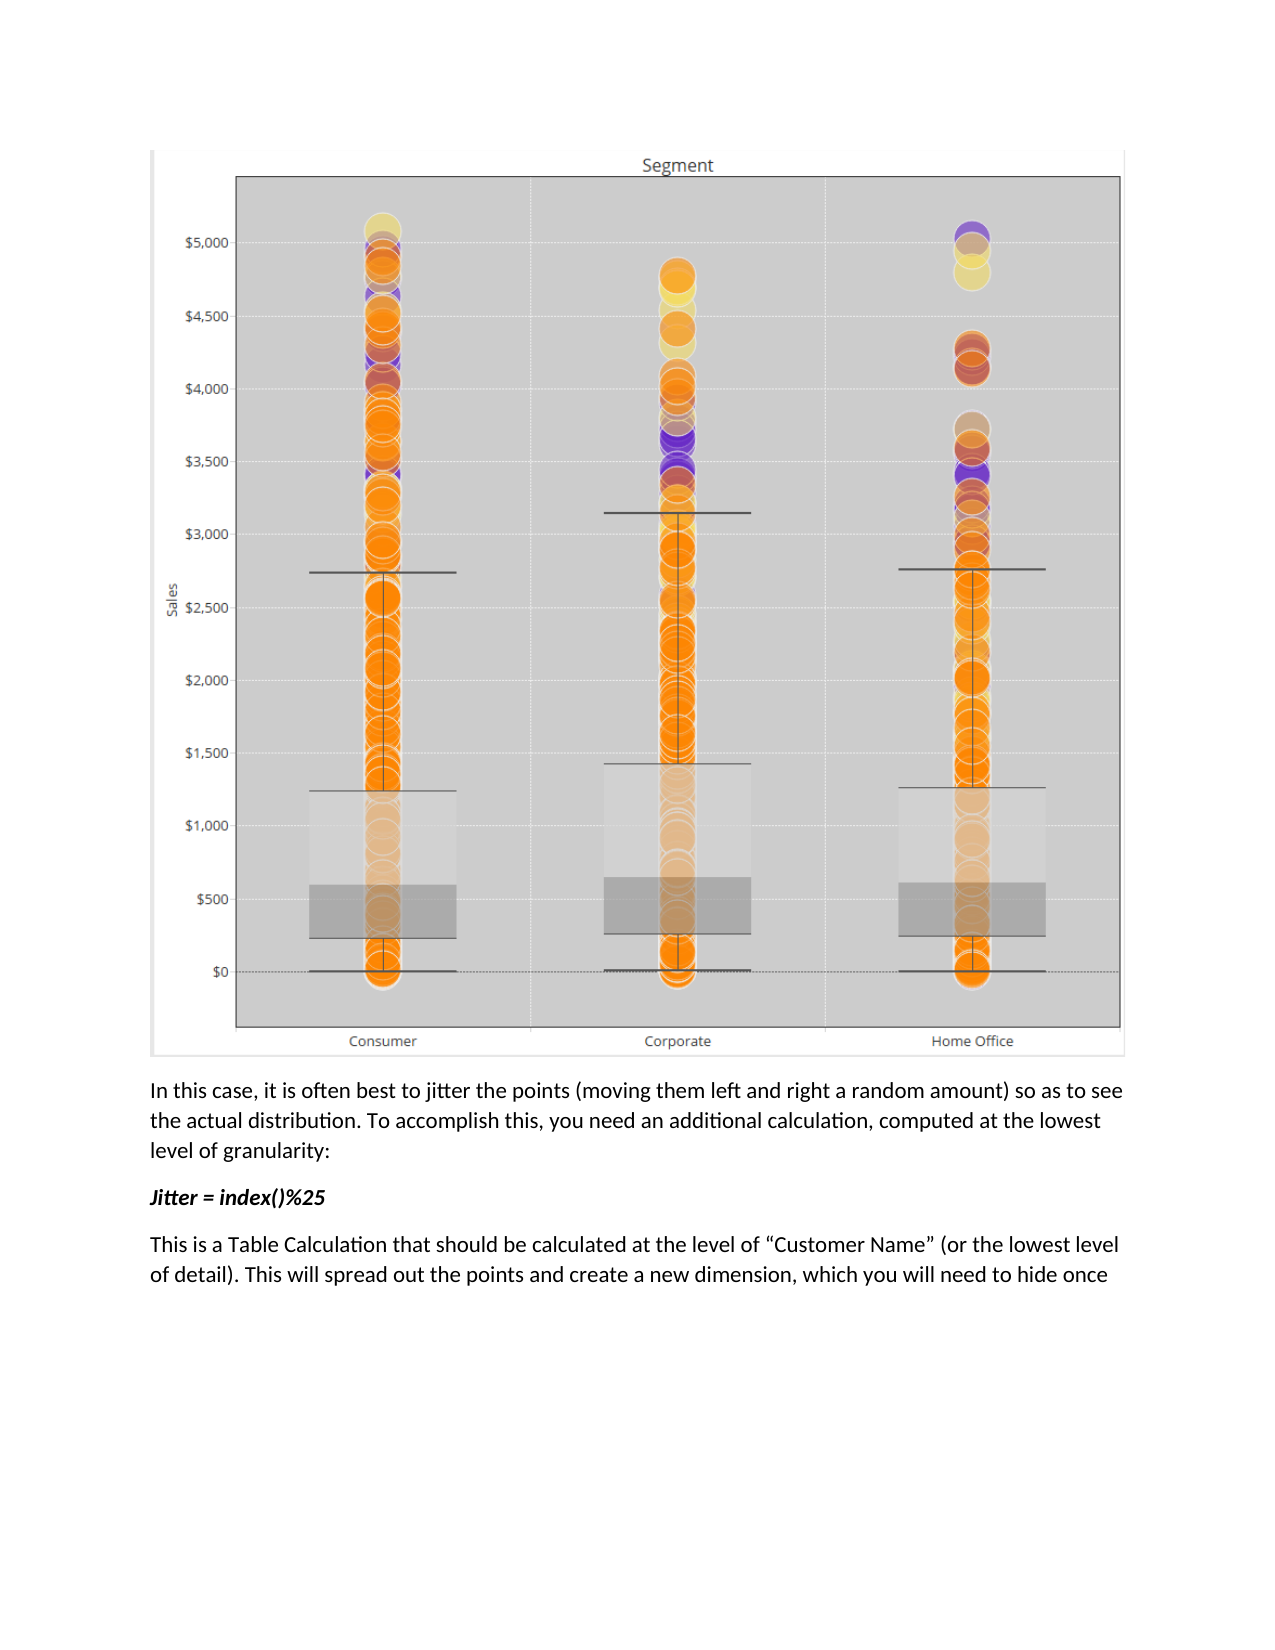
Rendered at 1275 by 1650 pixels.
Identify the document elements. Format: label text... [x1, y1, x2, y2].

text Jitter = index()%25 [150, 1183, 1125, 1211]
text In this case, it is often best to jitter the points (moving them left and right a random amount) so as to see the actual distribution. To accomplish this, you need an additional calculation, computed at the lowest level of granularity: [150, 1076, 1125, 1164]
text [150, 1230, 1125, 1288]
picture [150, 150, 1125, 1057]
